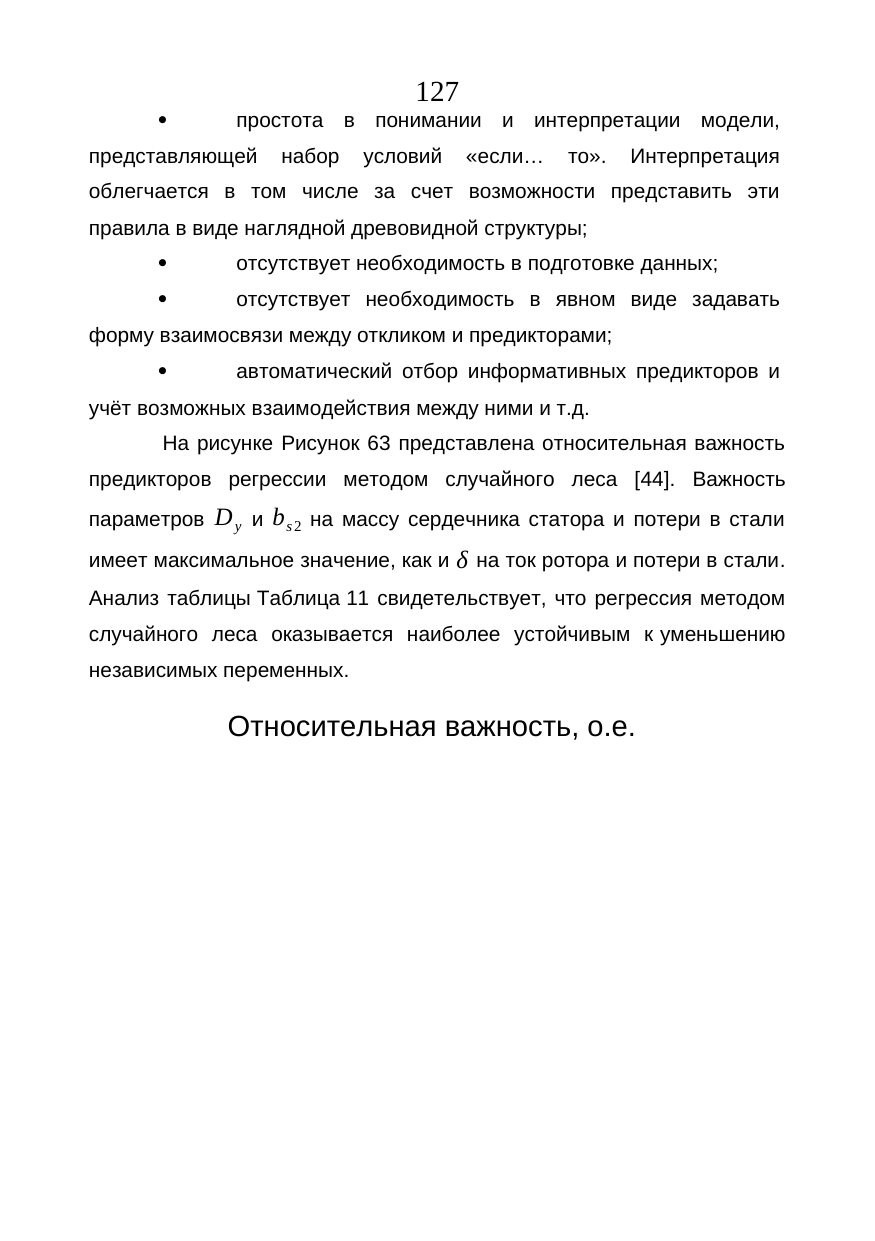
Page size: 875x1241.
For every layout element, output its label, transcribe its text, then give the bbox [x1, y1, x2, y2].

list автоматический отбор информативных предикторов и учёт возможных взаимодействия между ними и т.д. [89, 359, 780, 419]
list отсутствует необходимость в подготовке данных; [89, 251, 780, 275]
list отсутствует необходимость в явном виде задавать форму взаимосвязи между откликом и предикторами; [89, 287, 780, 347]
text На рисунке 63 представлена относительная важность предикторов регрессии методом случайного леса [44]. Важность параметров и на массу сердечника статора и потери в стали имеет максимальное значение, как и на ток ротора и потери в стали. Анализ таблицы 11 свидетельствует, что регрессия методом случайного леса оказывается наиболее устойчивым к уменьшению независимых переменных. [89, 431, 785, 682]
list простота в понимании и интерпретации модели, представляющей набор условий «если… то». Интерпретация облегчается в том числе за счет возможности представить эти правила в виде наглядной древовидной структуры; [89, 107, 780, 239]
